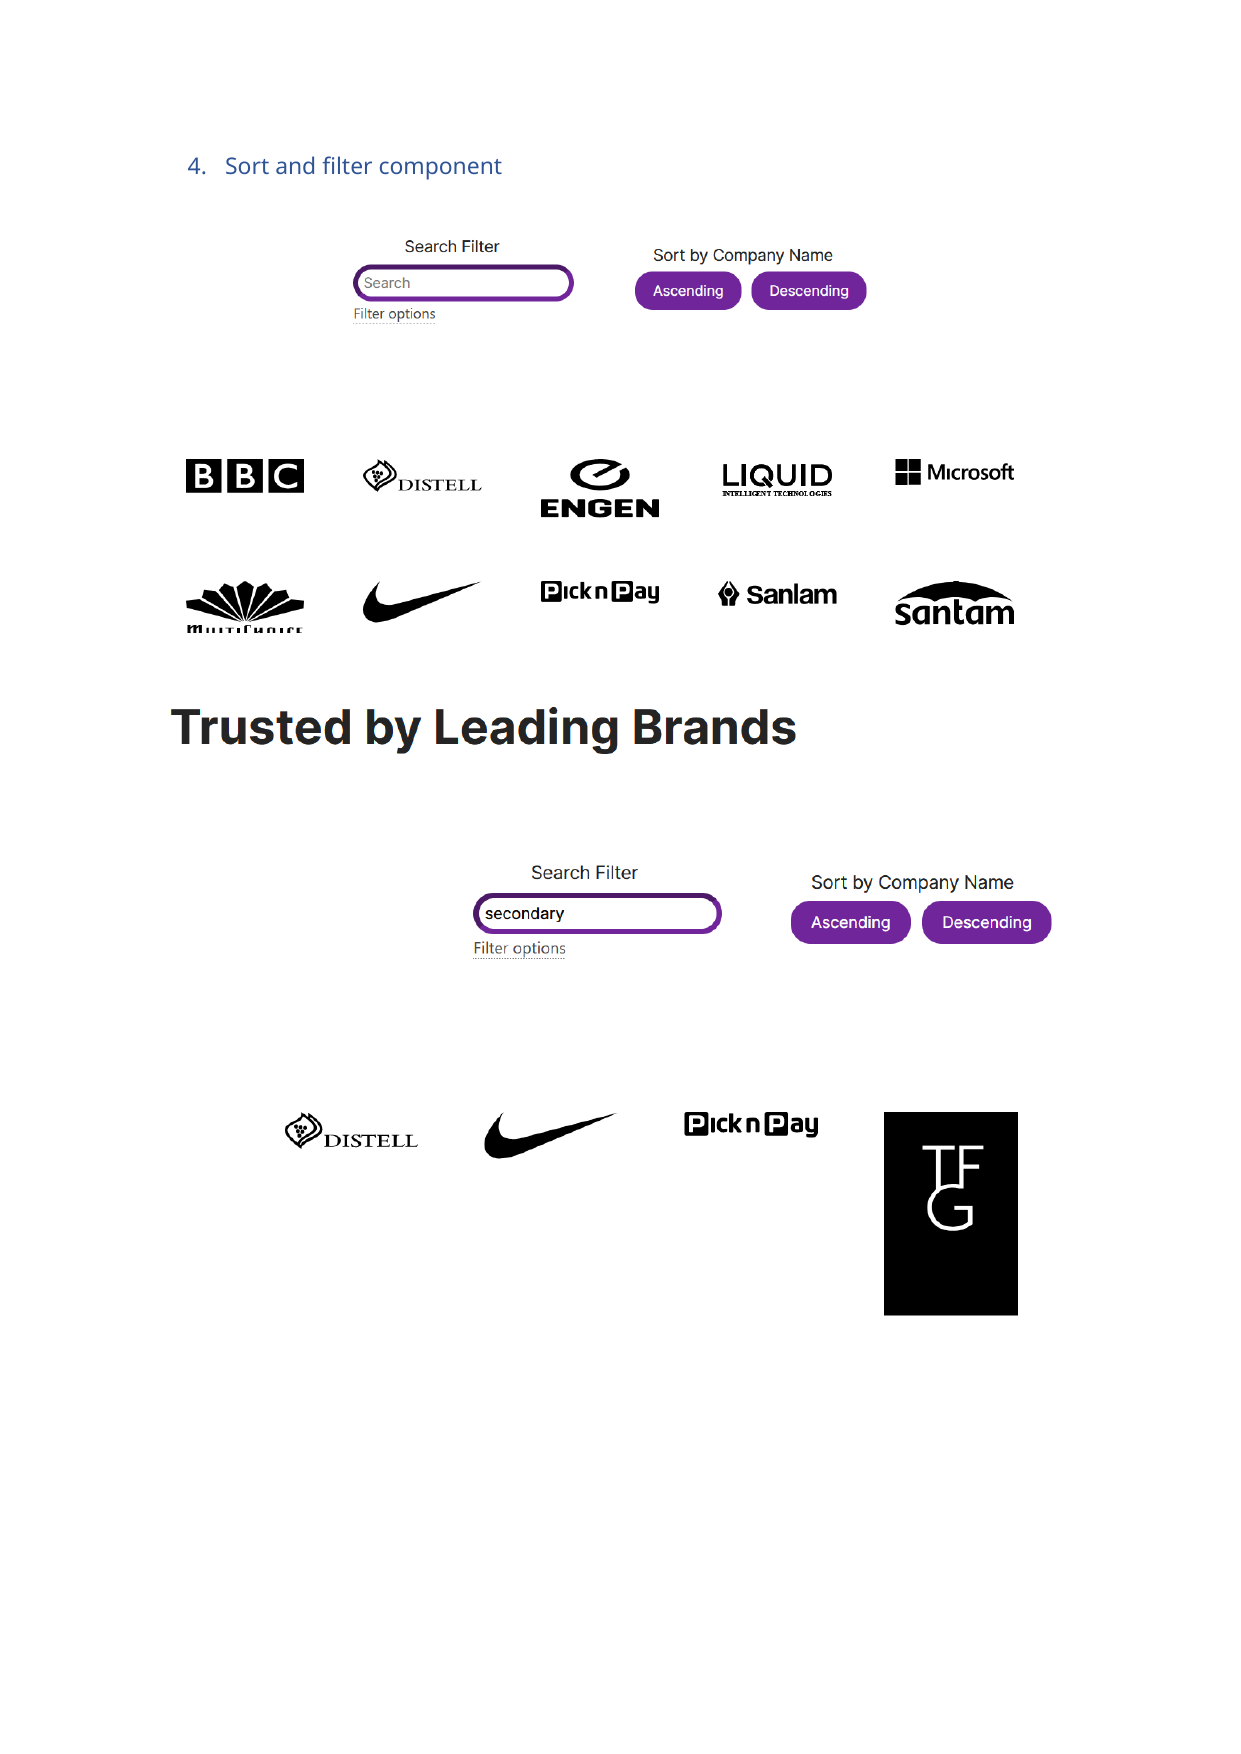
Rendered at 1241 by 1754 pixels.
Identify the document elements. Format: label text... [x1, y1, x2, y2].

picture [150, 698, 1091, 1366]
subtitle Sort and filter component [187, 150, 1090, 181]
picture [150, 183, 1091, 633]
